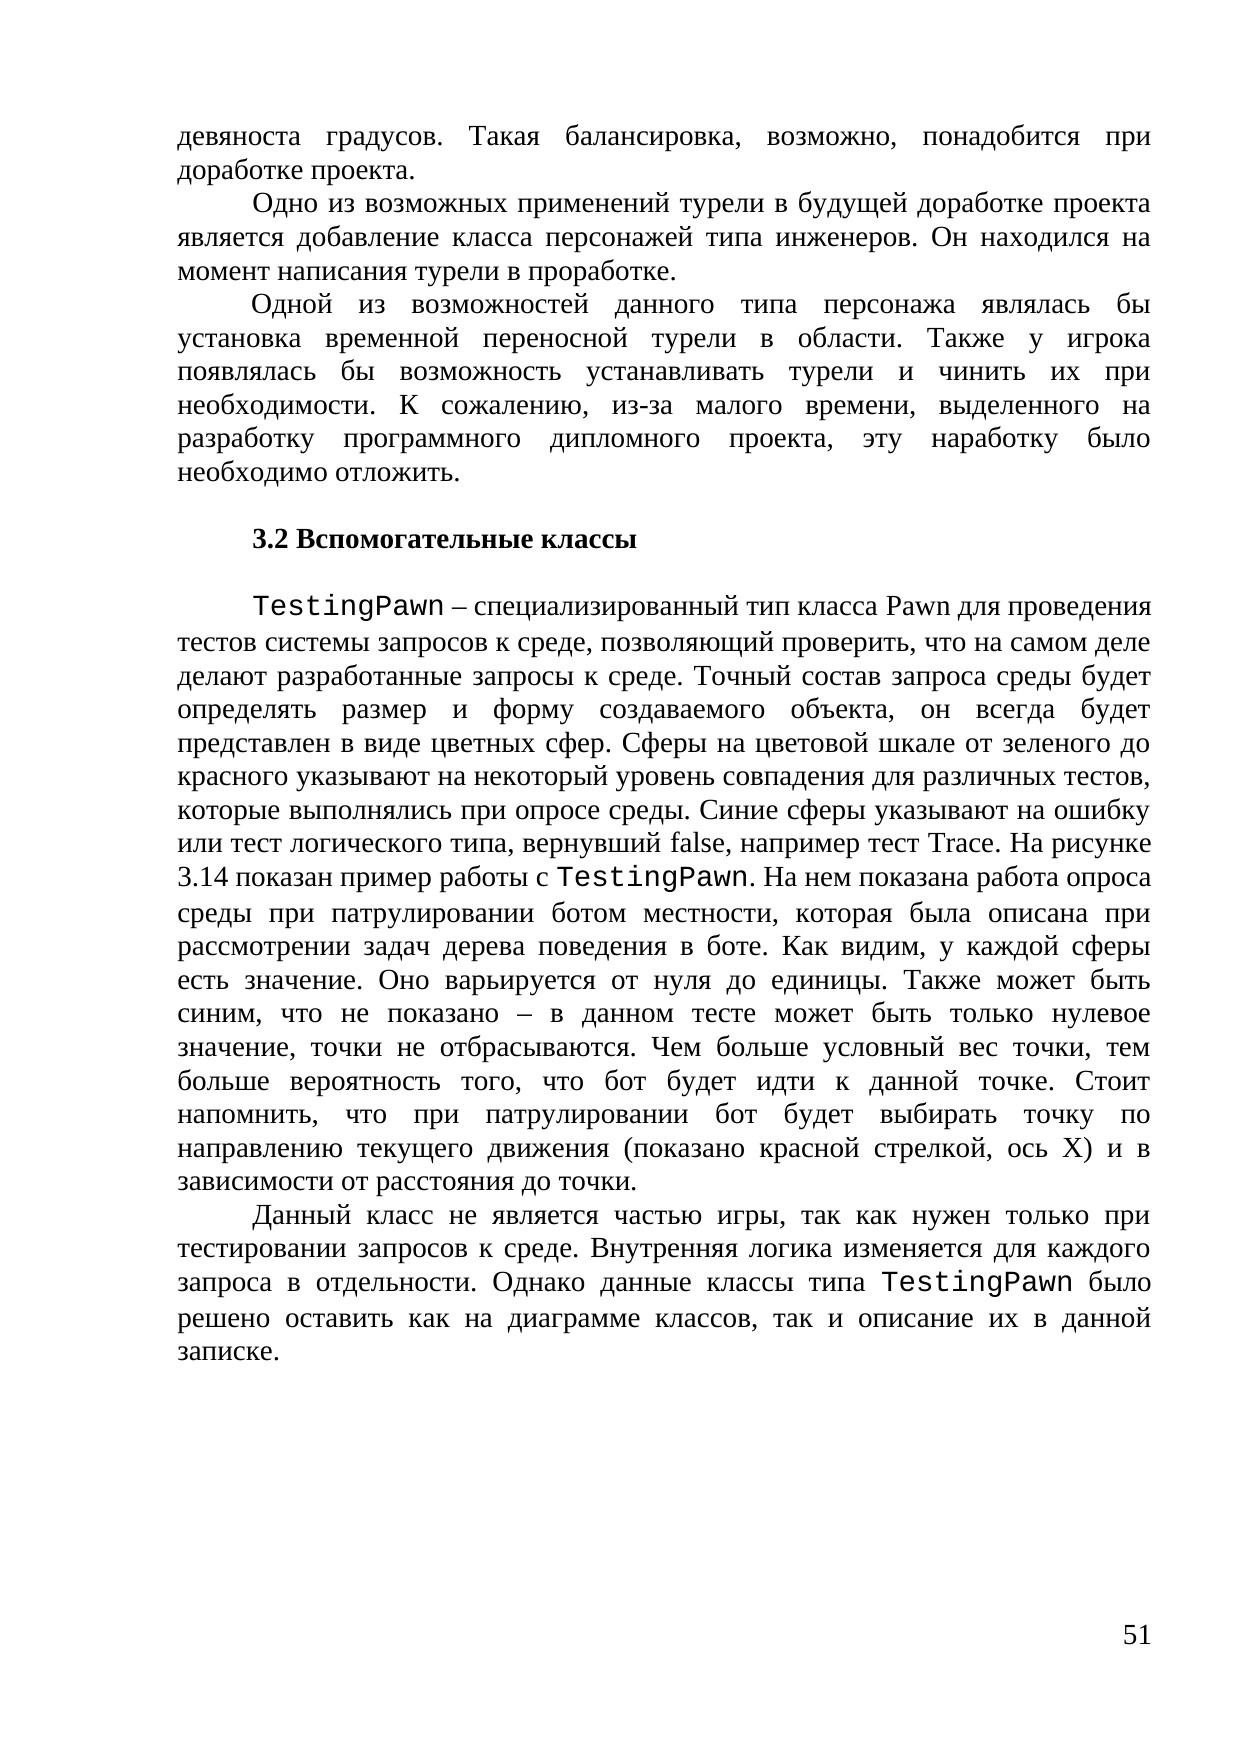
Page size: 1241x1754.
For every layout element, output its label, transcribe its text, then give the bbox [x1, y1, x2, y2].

text Данный класс не является частью игры, так как нужен только при тестировании запросов к среде. Внутренняя логика изменяется для каждого запроса в отдельности. Однако данные классы типа TestingPawn было решено оставить как на диаграмме классов, так и описание их в данной записке. [177, 1197, 1152, 1367]
text TestingPawn – специализированный тип класса Pawn для проведения тестов системы запросов к среде, позволяющий проверить, что на самом деле делают разработанные запросы к среде. Точный состав запроса среды будет определять размер и форму создаваемого объекта, он всегда будет представлен в виде цветных сфер. Сферы на цветовой шкале от зеленого до красного указывают на некоторый уровень совпадения для различных тестов, которые выполнялись при опросе среды. Синие сферы указывают на ошибку или тест логического типа, вернувший false, например тест Trace. На рисунке 3.14 показан пример работы с TestingPawn. На нем показана работа опроса среды при патрулировании ботом местности, которая была описана при рассмотрении задач дерева поведения в боте. Как видим, у каждой сферы есть значение. Оно варьируется от нуля до единицы. Также может быть синим, что не показано – в данном тесте может быть только нулевое значение, точки не отбрасываются. Чем больше условный вес точки, тем больше вероятность того, что бот будет идти к данной точке. Стоит напомнить, что при патрулировании бот будет выбирать точку по направлению текущего движения (показано красной стрелкой, ось Х) и в зависимости от расстояния до точки. [177, 588, 1152, 1197]
text Одно из возможных применений турели в будущей доработке проекта является добавление класса персонажей типа инженеров. Он находился на момент написания турели в проработке. [177, 186, 1152, 286]
text 3.2 Вспомогательные классы [177, 521, 1152, 554]
text Одной из возможностей данного типа персонажа являлась бы установка временной переносной турели в области. Также у игрока появлялась бы возможность устанавливать турели и чинить их при необходимости. К сожалению, из-за малого времени, выделенного на разработку программного дипломного проекта, эту наработку было необходимо отложить. [177, 286, 1152, 487]
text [177, 118, 1152, 186]
